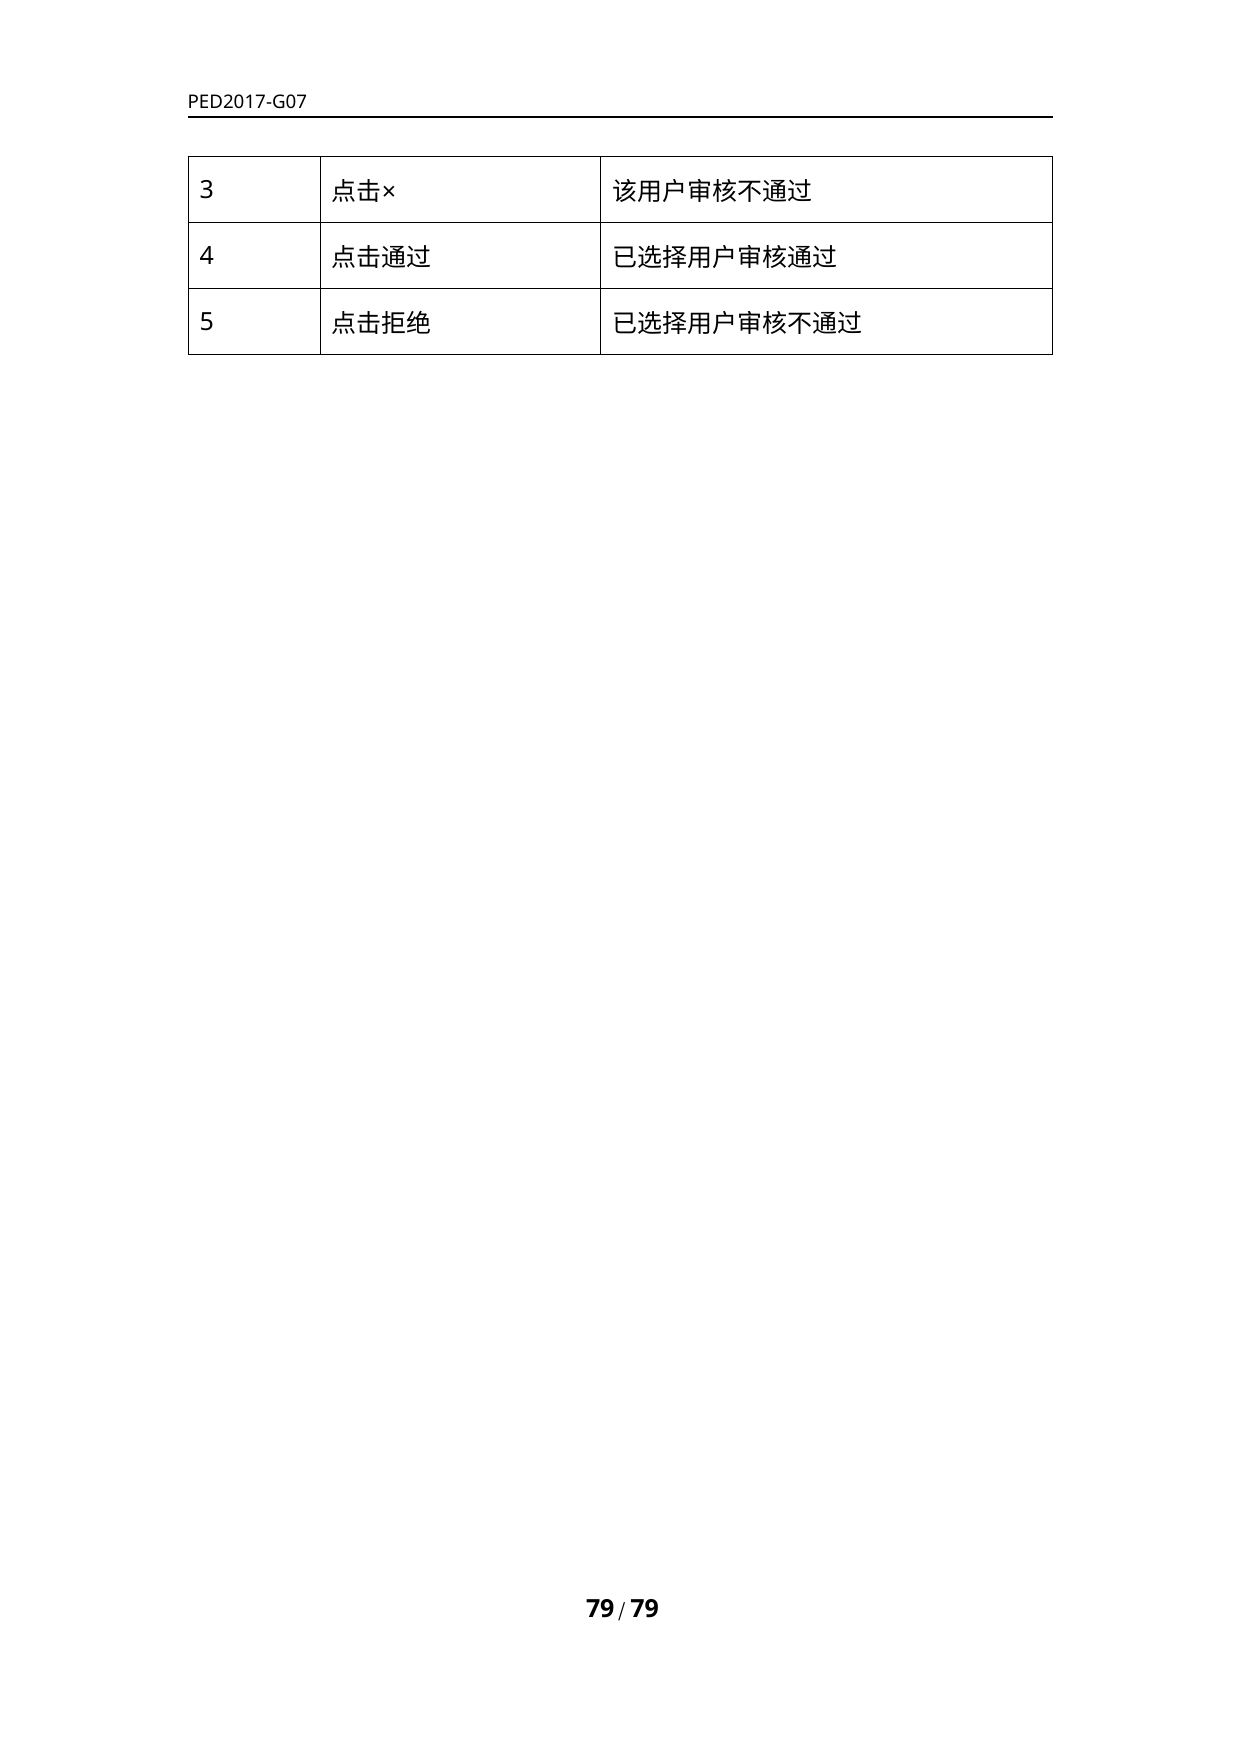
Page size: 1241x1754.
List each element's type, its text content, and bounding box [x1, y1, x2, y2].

table_cell 4 [189, 223, 320, 288]
table_cell 该用户审核不通过 [601, 157, 1052, 222]
table_cell 5 [189, 289, 320, 354]
table_cell 已选择用户审核不通过 [601, 289, 1052, 354]
table_cell 3 [189, 157, 320, 222]
table_cell 点击通过 [321, 223, 600, 288]
table_cell 点击× [321, 157, 600, 222]
table_cell 已选择用户审核通过 [601, 223, 1052, 288]
table_cell 点击拒绝 [321, 289, 600, 354]
